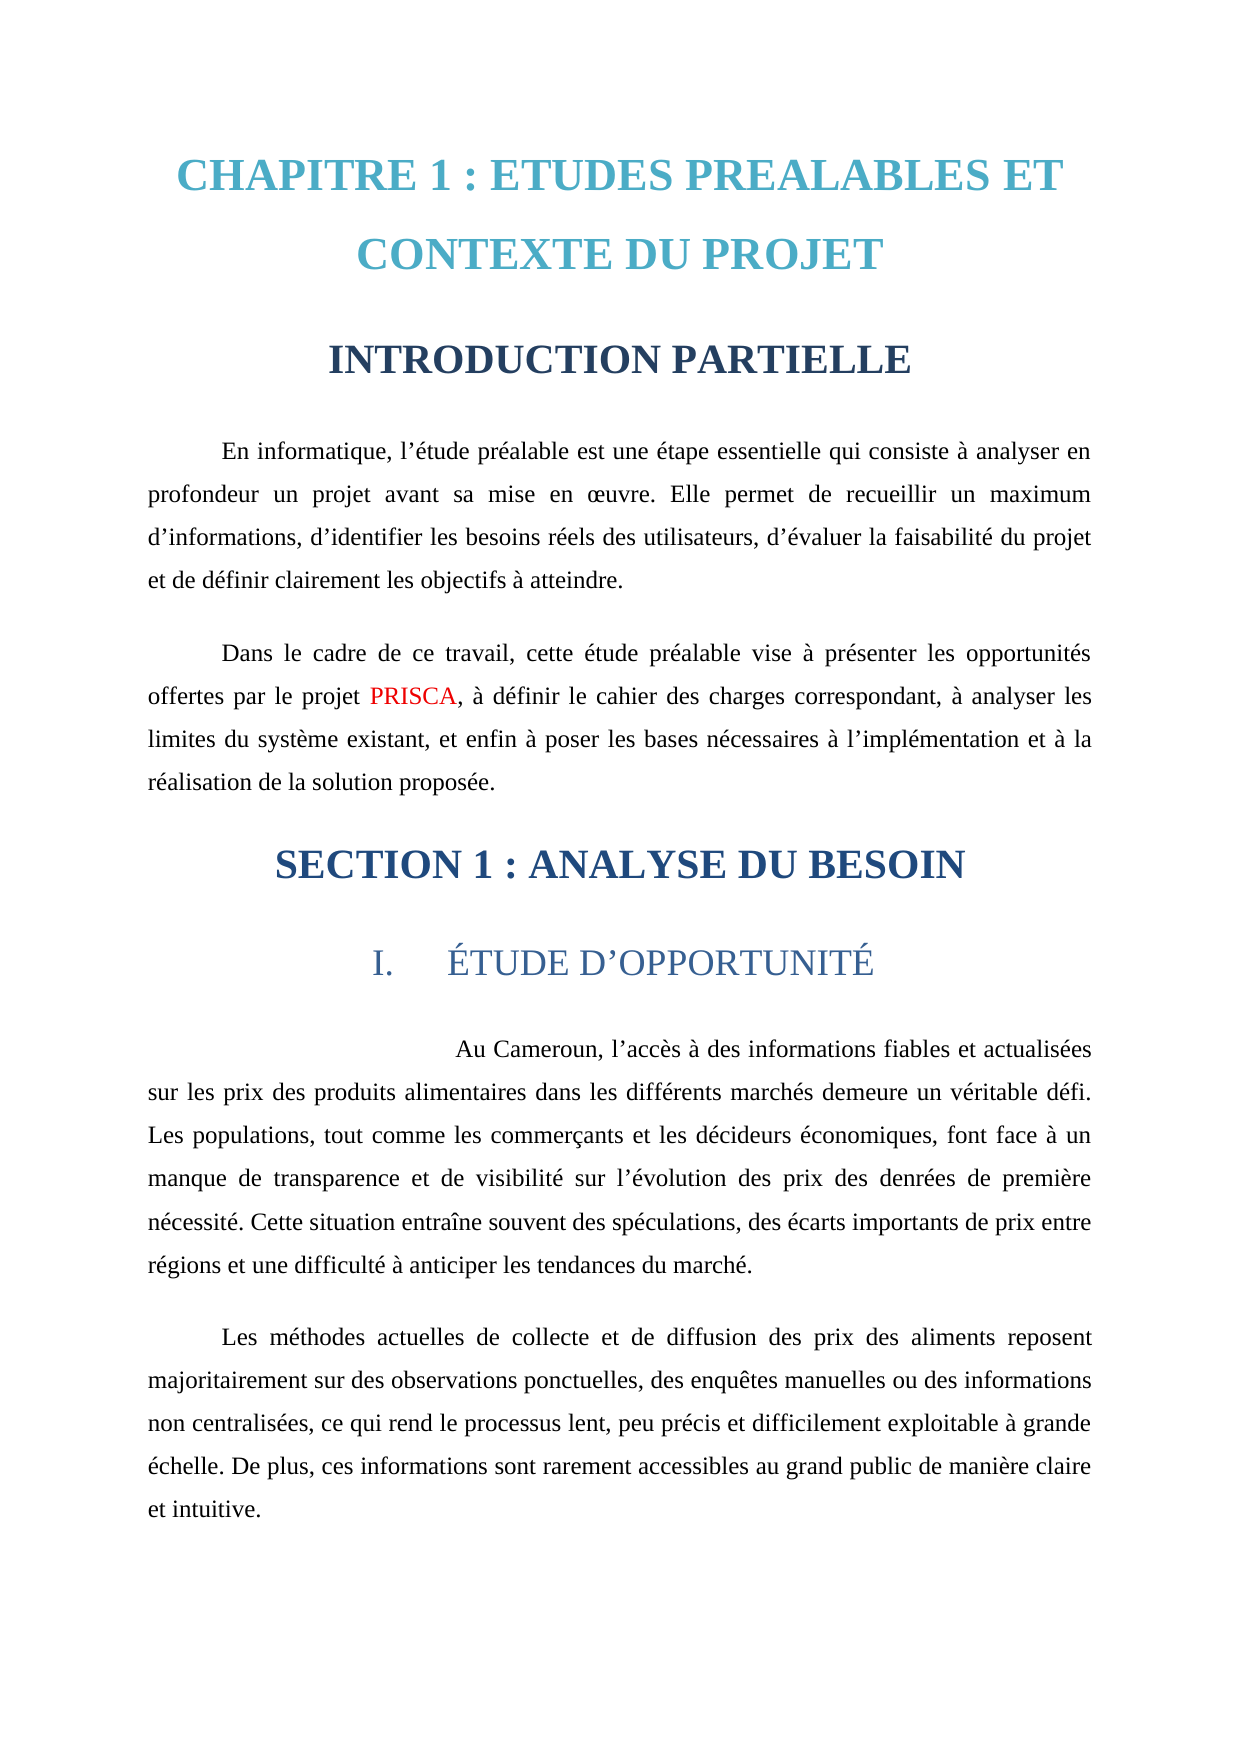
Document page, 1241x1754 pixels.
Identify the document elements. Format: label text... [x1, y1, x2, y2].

text SECTION 1 : ANALYSE DU BESOIN [148, 839, 1093, 887]
text Les méthodes actuelles de collecte et de diffusion des prix des aliments reposent majoritairement sur des observations ponctuelles, des enquêtes manuelles ou des informations non centralisées, ce qui rend le processus lent, peu précis et difficilement exploitable à grande échelle. De plus, ces informations sont rarement accessibles au grand public de manière claire et intuitive. [148, 1322, 1093, 1523]
text Au Cameroun, l’accès à des informations fiables et actualisées sur les prix des produits alimentaires dans les différents marchés demeure un véritable défi. Les populations, tout comme les commerçants et les décideurs économiques, font face à un manque de transparence et de visibilité sur l’évolution des prix des denrées de première nécessité. Cette situation entraîne souvent des spéculations, des écarts importants de prix entre régions et une difficulté à anticiper les tendances du marché. [148, 1034, 1093, 1278]
text Dans le cadre de ce travail, cette étude préalable vise à présenter les opportunités offertes par le projet PRISCA, à définir le cahier des charges correspondant, à analyser les limites du système existant, et enfin à poser les bases nécessaires à l’implémentation et à la réalisation de la solution proposée. [148, 638, 1093, 796]
subtitle INTRODUCTION PARTIELLE [148, 335, 1093, 383]
subtitle CHAPITRE 1 : ETUDES PREALABLES ET CONTEXTE DU PROJET [148, 148, 1093, 279]
list ÉTUDE D’OPPORTUNITÉ [154, 940, 1093, 983]
text En informatique, l’étude préalable est une étape essentielle qui consiste à analyser en profondeur un projet avant sa mise en œuvre. Elle permet de recueillir un maximum d’informations, d’identifier les besoins réels des utilisateurs, d’évaluer la faisabilité du projet et de définir clairement les objectifs à atteindre. [148, 436, 1093, 594]
